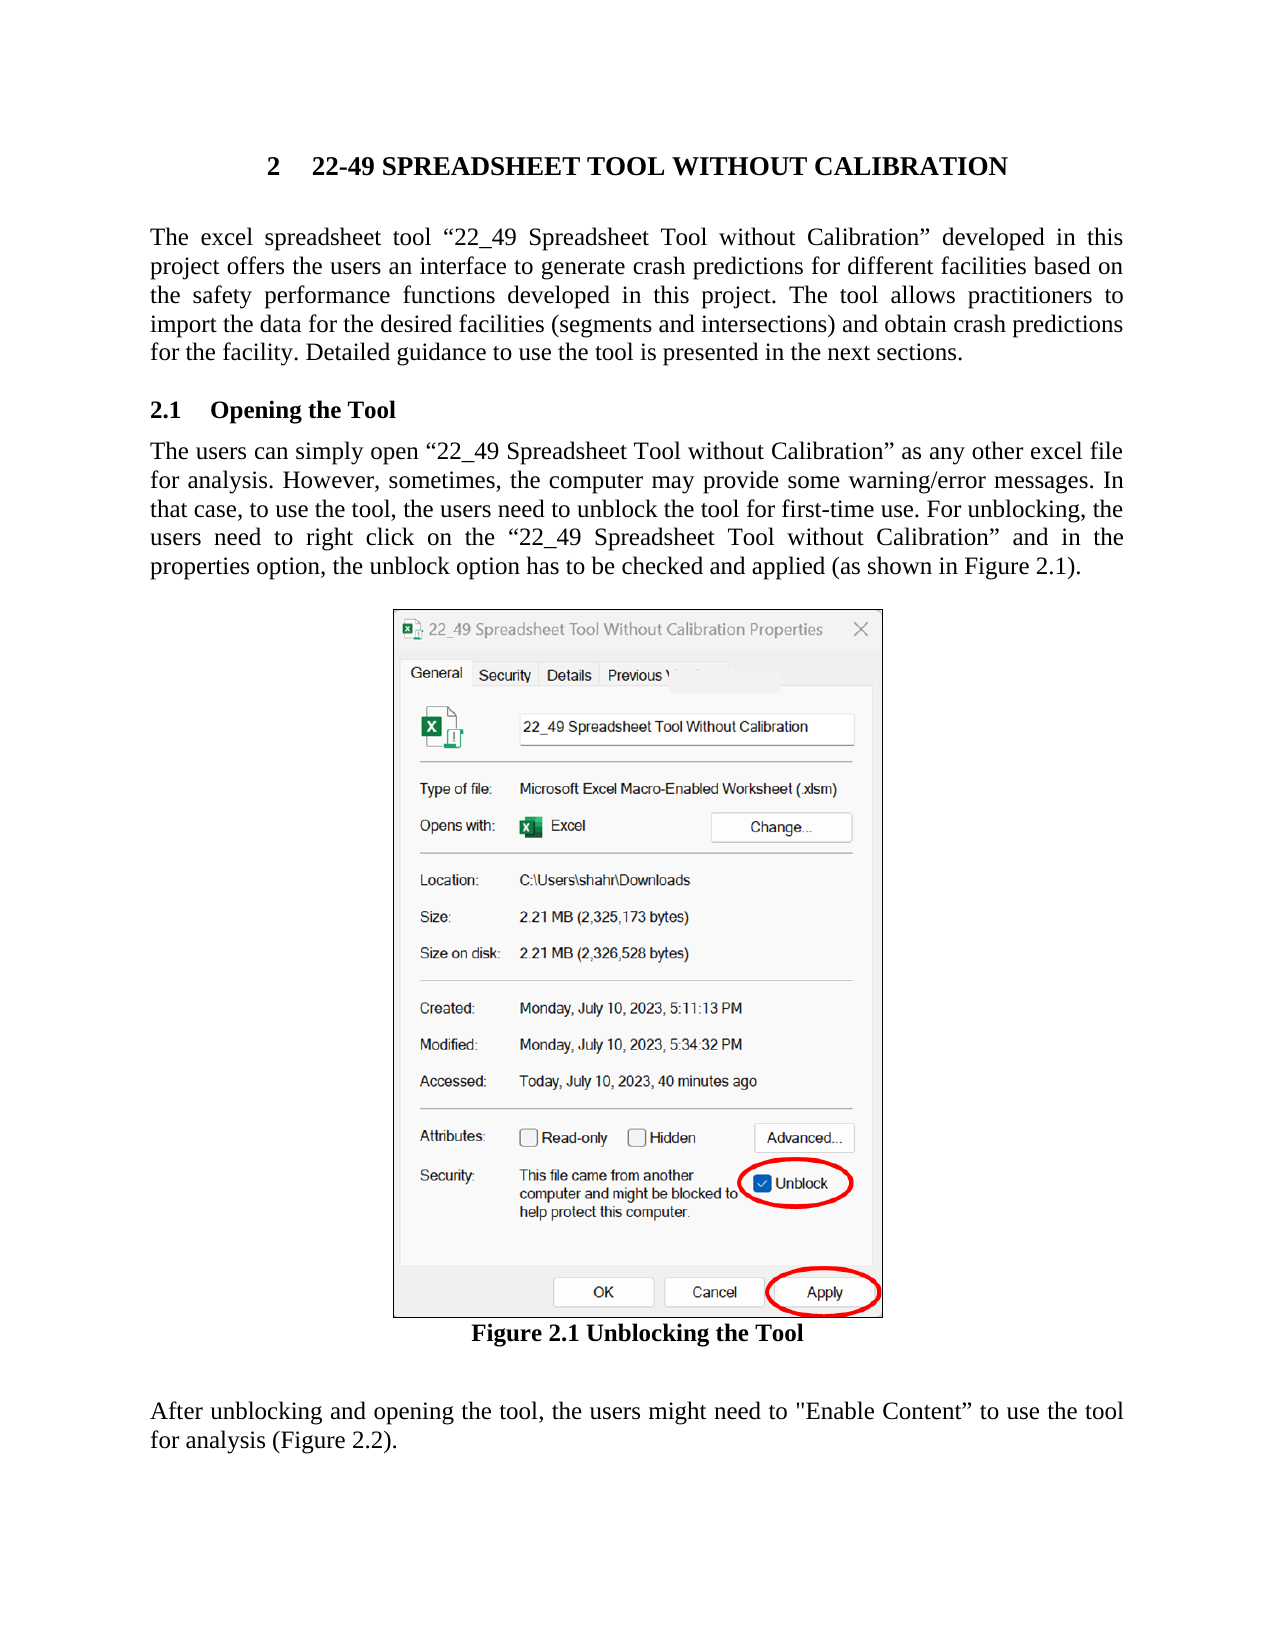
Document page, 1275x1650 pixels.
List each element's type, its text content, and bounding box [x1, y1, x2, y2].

subtitle Opening the Tool [150, 395, 1125, 424]
picture [394, 610, 882, 1317]
text Figure 2.1 Unblocking the Tool [150, 1318, 1125, 1347]
text The excel spreadsheet tool “22_49 Spreadsheet Tool without Calibration” developed in this project offers the users an interface to generate crash predictions for different facilities based on the safety performance functions developed in this project. The tool allows practitioners to import the data for the desired facilities (segments and intersections) and obtain crash predictions for the facility. Detailed guidance to use the tool is presented in the next sections. [150, 222, 1125, 366]
text After unblocking and opening the tool, the users might need to "Enable Content” to use the tool for analysis (Figure 2.2). [150, 1396, 1125, 1454]
subtitle 22-49 SPREADSHEET TOOL WITHOUT CALIBRATION [150, 150, 1125, 181]
text The users can simply open “22_49 Spreadsheet Tool without Calibration” as any other excel file for analysis. However, sometimes, the computer may provide some warning/error messages. In that case, to use the tool, the users need to unblock the tool for first-time use. For unblocking, the users need to right click on the “22_49 Spreadsheet Tool without Calibration” and in the properties option, the unblock option has to be checked and applied (as shown in Figure 2.1). [150, 436, 1125, 580]
